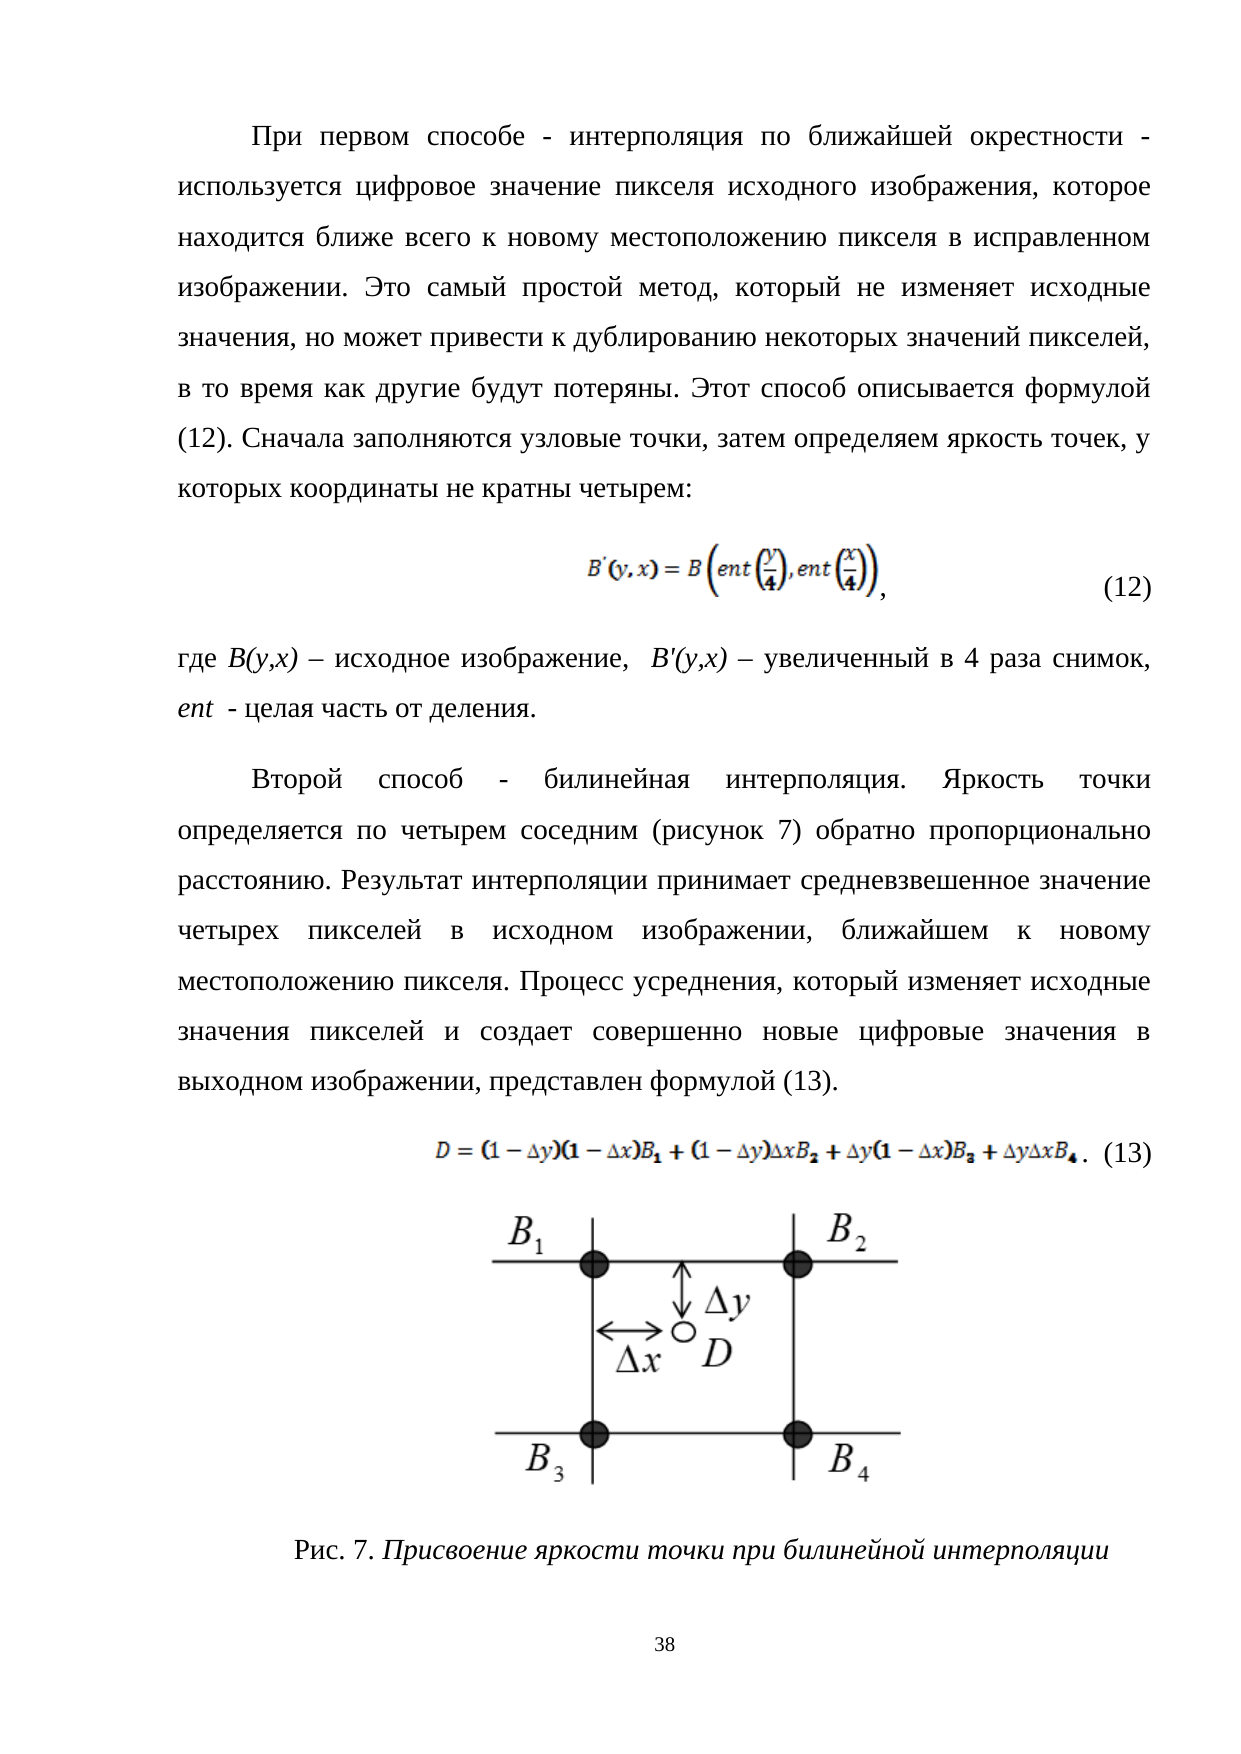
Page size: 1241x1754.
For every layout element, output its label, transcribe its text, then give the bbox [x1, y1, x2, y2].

text где B(y,x) – исходное изображение, B'(y,x) – увеличенный в 4 раза снимок, ent - целая часть от деления. [177, 640, 1152, 724]
picture [491, 1206, 912, 1495]
text При первом способе - интерполяция по ближайшей окрестности - используется цифровое значение пикселя исходного изображения, которое находится ближе всего к новому местоположению пикселя в исправленном изображении. Это самый простой метод, который не изменяет исходные значения, но может привести к дублированию некоторых значений пикселей, в то время как другие будут потеряны. Этот способ описывается формулой (12). Сначала заполняются узловые точки, затем определяем яркость точек, у которых координаты не кратны четырем: [177, 118, 1152, 504]
picture [587, 541, 880, 597]
picture [435, 1134, 1082, 1163]
text Второй способ - билинейная интерполяция. Яркость точки определяется по четырем соседним (рисунок 7) обратно пропорционально расстоянию. Результат интерполяции принимает средневзвешенное значение четырех пикселей в исходном изображении, ближайшем к новому местоположению пикселя. Процесс усреднения, который изменяет исходные значения пикселей и создает совершенно новые цифровые значения в выходном изображении, представлен формулой (13). [177, 762, 1152, 1097]
text Рис. 7. Присвоение яркости точки при билинейной интерполяции [177, 1532, 1152, 1565]
